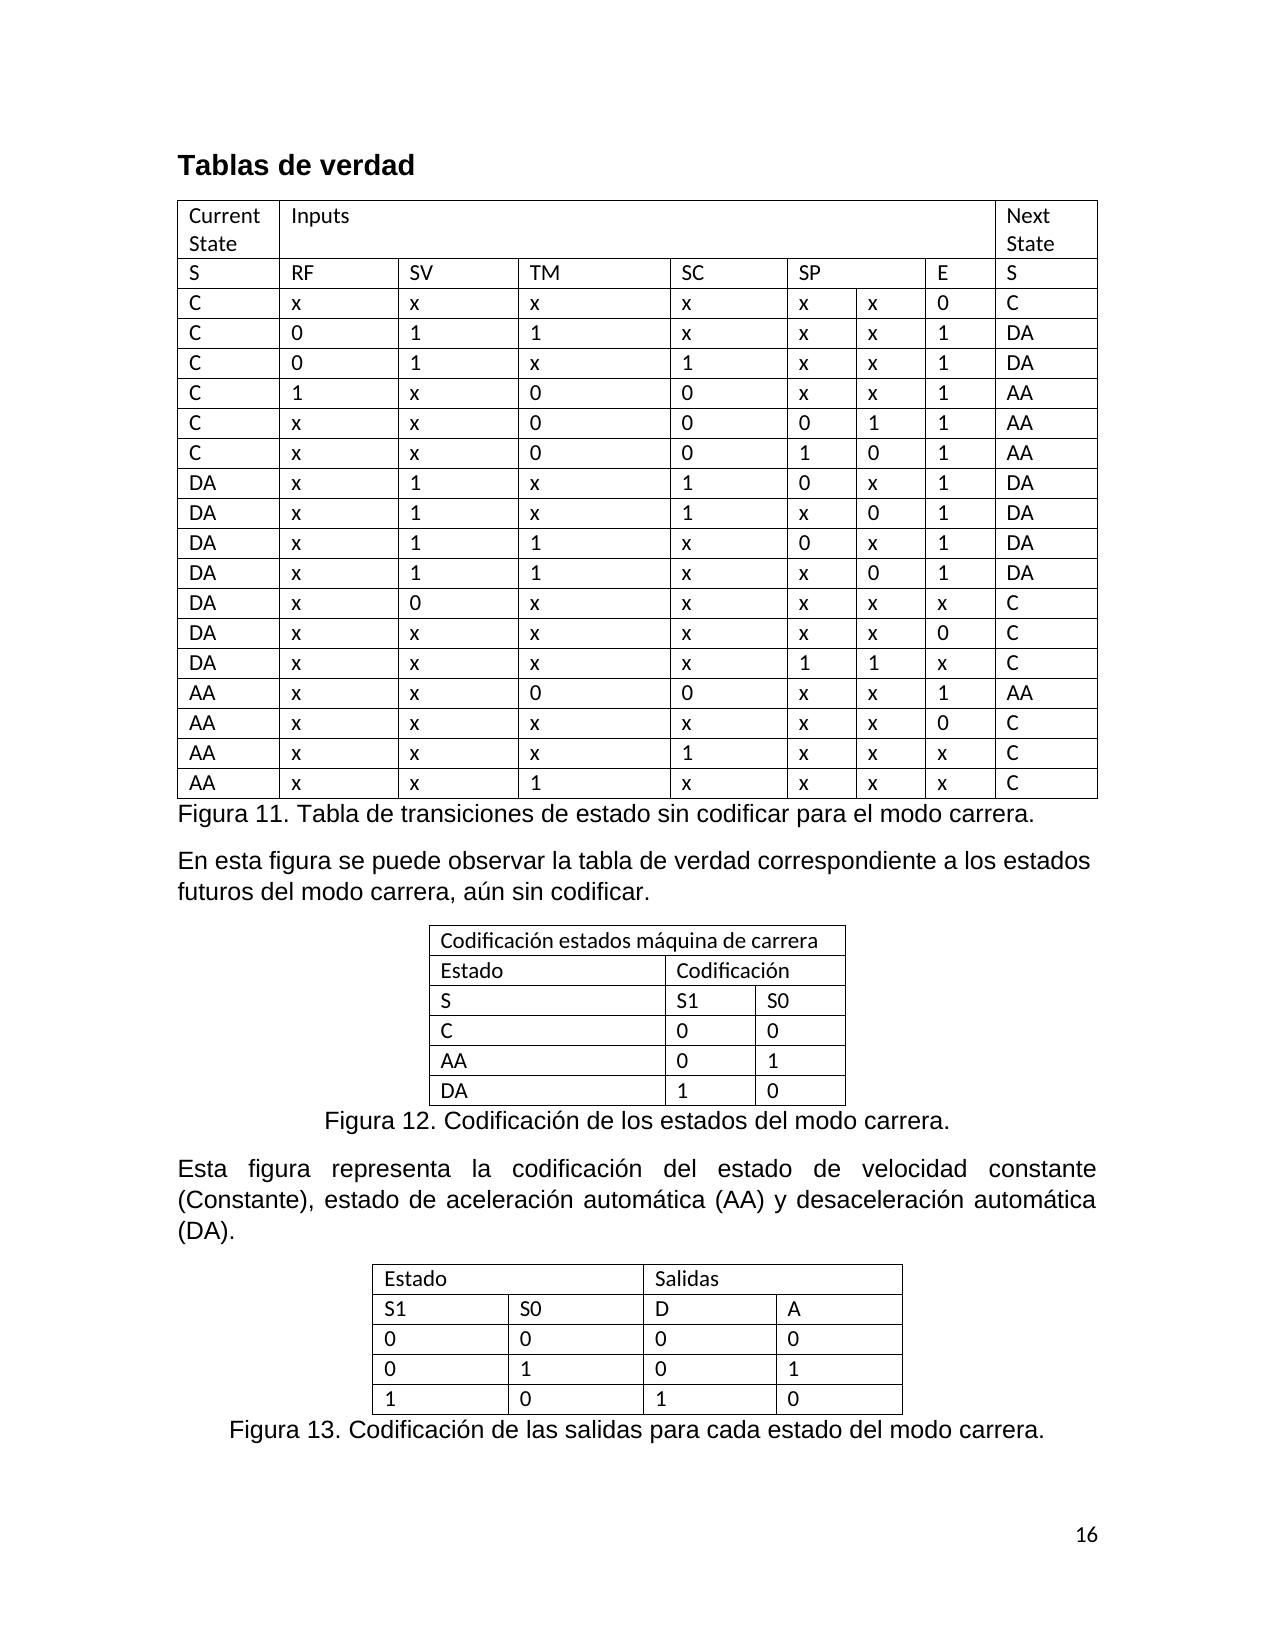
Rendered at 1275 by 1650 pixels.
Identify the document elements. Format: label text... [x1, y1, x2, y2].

table_cell 0 [519, 379, 670, 407]
table_cell S [178, 259, 279, 287]
table_cell x [857, 739, 925, 767]
table_cell x [788, 559, 856, 587]
table_cell C [430, 1016, 665, 1045]
table_cell 1 [519, 559, 670, 587]
table_header Inputs [280, 201, 995, 257]
table_cell x [788, 349, 856, 377]
table_cell x [399, 679, 518, 707]
table_cell x [857, 619, 925, 647]
table_cell TM [519, 259, 670, 287]
table_cell x [280, 529, 398, 557]
table_cell 1 [857, 649, 925, 677]
table_cell x [788, 589, 856, 617]
table_cell x [788, 619, 856, 647]
table_cell AA [996, 439, 1097, 467]
table_cell x [857, 319, 925, 347]
table_cell 0 [857, 499, 925, 527]
table_cell S0 [756, 986, 845, 1015]
table_cell x [519, 589, 670, 617]
table_cell 0 [857, 559, 925, 587]
table_cell x [857, 289, 925, 317]
text Figura 13. Codificación de las salidas para cada estado del modo carrera. [177, 1414, 1098, 1443]
table_cell x [280, 709, 398, 737]
table_cell x [280, 469, 398, 497]
table_header Codificación estados máquina de carrera [430, 926, 845, 955]
table_cell AA [178, 739, 279, 767]
table_cell x [519, 499, 670, 527]
table_cell DA [996, 469, 1097, 497]
table_cell 0 [666, 1016, 755, 1045]
table_cell 1 [926, 469, 995, 497]
table_cell 1 [926, 319, 995, 347]
table_cell 0 [777, 1325, 902, 1353]
table_cell D [644, 1295, 776, 1323]
table_cell x [671, 319, 787, 347]
text Tablas de verdad [177, 148, 1098, 181]
table_cell x [280, 289, 398, 317]
table_cell AA [996, 379, 1097, 407]
table_cell C [996, 709, 1097, 737]
table_cell x [280, 679, 398, 707]
table_cell x [926, 649, 995, 677]
table_cell AA [996, 409, 1097, 437]
table_cell C [178, 439, 279, 467]
table_cell Estado [430, 956, 665, 985]
table_cell E [926, 259, 995, 287]
table_header Salidas [644, 1265, 902, 1293]
table_cell x [788, 709, 856, 737]
table_cell x [399, 289, 518, 317]
table_header Estado [373, 1265, 643, 1293]
table_cell x [280, 409, 398, 437]
table_cell 0 [509, 1325, 643, 1353]
table_cell x [399, 379, 518, 407]
table_cell x [671, 769, 787, 797]
table_cell x [788, 289, 856, 317]
table_cell 0 [509, 1385, 643, 1413]
table_cell SC [671, 259, 787, 287]
table_cell C [996, 289, 1097, 317]
table_cell 1 [671, 349, 787, 377]
table_cell 1 [926, 679, 995, 707]
table_cell x [519, 619, 670, 647]
table_cell RF [280, 259, 398, 287]
table_cell 1 [926, 529, 995, 557]
table_cell x [671, 649, 787, 677]
table_cell x [399, 619, 518, 647]
table_cell C [996, 589, 1097, 617]
table_cell C [996, 649, 1097, 677]
table_cell x [926, 589, 995, 617]
table_cell x [926, 739, 995, 767]
table_cell 1 [399, 469, 518, 497]
table_cell 0 [644, 1355, 776, 1383]
table_cell x [788, 379, 856, 407]
table_cell 1 [399, 499, 518, 527]
table_cell x [280, 769, 398, 797]
table_cell x [280, 559, 398, 587]
text Esta figura representa la codificación del estado de velocidad constante (Constante), estado de aceleración automática (AA) y desaceleración automática (DA). [177, 1154, 1098, 1244]
table_cell 1 [666, 1076, 755, 1105]
table_cell 1 [756, 1046, 845, 1075]
table_cell x [671, 589, 787, 617]
table_cell A [777, 1295, 902, 1323]
table_cell C [996, 619, 1097, 647]
table_cell x [399, 649, 518, 677]
table_cell C [178, 349, 279, 377]
table_cell DA [178, 499, 279, 527]
table_cell SP [788, 259, 925, 287]
text Figura 11. Tabla de transiciones de estado sin codificar para el modo carrera. [177, 799, 1098, 827]
table_cell x [788, 499, 856, 527]
table_cell x [519, 739, 670, 767]
text Figura 12. Codificación de los estados del modo carrera. [177, 1106, 1098, 1135]
table_cell 1 [399, 559, 518, 587]
table_cell 1 [777, 1355, 902, 1383]
table_cell S0 [509, 1295, 643, 1323]
table_cell 0 [788, 529, 856, 557]
table_cell AA [430, 1046, 665, 1075]
table_cell x [857, 679, 925, 707]
table_cell x [857, 469, 925, 497]
table_cell 0 [280, 319, 398, 347]
table_cell Codificación [666, 956, 845, 985]
table_cell 1 [926, 559, 995, 587]
table_cell DA [178, 469, 279, 497]
table_cell x [857, 529, 925, 557]
table_cell DA [996, 349, 1097, 377]
table_cell S [996, 259, 1097, 287]
table_cell x [399, 409, 518, 437]
table_cell x [857, 349, 925, 377]
table_cell 0 [399, 589, 518, 617]
table_cell 1 [519, 769, 670, 797]
table_cell 0 [666, 1046, 755, 1075]
table_cell 0 [671, 439, 787, 467]
table_cell 1 [671, 739, 787, 767]
table_cell S1 [666, 986, 755, 1015]
table_cell C [996, 739, 1097, 767]
table_cell x [788, 769, 856, 797]
table_cell x [671, 289, 787, 317]
table_cell S [430, 986, 665, 1015]
table_cell 0 [644, 1325, 776, 1353]
table_cell 0 [373, 1355, 508, 1383]
table_cell 0 [756, 1016, 845, 1045]
table_cell DA [178, 589, 279, 617]
table_cell x [280, 439, 398, 467]
table_cell 1 [519, 319, 670, 347]
table_cell 1 [857, 409, 925, 437]
table_cell x [280, 649, 398, 677]
table_cell 0 [519, 439, 670, 467]
text En esta figura se puede observar la tabla de verdad correspondiente a los estados futuros del modo carrera, aún sin codificar. [177, 846, 1098, 906]
table_cell 1 [788, 649, 856, 677]
table_cell 1 [671, 469, 787, 497]
table_cell 0 [788, 409, 856, 437]
table_cell AA [178, 679, 279, 707]
table_cell x [671, 529, 787, 557]
table_cell 0 [519, 679, 670, 707]
table_cell 1 [280, 379, 398, 407]
table_cell x [857, 769, 925, 797]
table_cell x [671, 709, 787, 737]
table_cell 1 [519, 529, 670, 557]
table_cell DA [996, 529, 1097, 557]
table_cell DA [996, 319, 1097, 347]
table_cell 1 [671, 499, 787, 527]
table_cell 1 [399, 319, 518, 347]
table_cell AA [178, 769, 279, 797]
table_cell 0 [671, 379, 787, 407]
table_cell x [788, 319, 856, 347]
table_cell 0 [373, 1325, 508, 1353]
table_cell x [857, 379, 925, 407]
table_cell S1 [373, 1295, 508, 1323]
table_cell 0 [788, 469, 856, 497]
table_cell 0 [777, 1385, 902, 1413]
table_cell 0 [756, 1076, 845, 1105]
table_cell 1 [926, 379, 995, 407]
table_cell DA [178, 619, 279, 647]
table_cell x [671, 619, 787, 647]
table_cell 0 [926, 289, 995, 317]
table_cell x [788, 679, 856, 707]
table_cell DA [178, 529, 279, 557]
table_cell x [280, 739, 398, 767]
table_cell DA [996, 499, 1097, 527]
table_header Next State [996, 201, 1097, 257]
table_cell 0 [280, 349, 398, 377]
table_cell SV [399, 259, 518, 287]
table_cell 1 [926, 439, 995, 467]
table_cell x [280, 619, 398, 647]
table_cell 1 [926, 409, 995, 437]
table_cell C [178, 289, 279, 317]
table_cell x [857, 709, 925, 737]
table_cell x [399, 439, 518, 467]
table_cell x [399, 769, 518, 797]
table_cell AA [996, 679, 1097, 707]
table_cell DA [178, 559, 279, 587]
table_cell 0 [926, 709, 995, 737]
table_cell 1 [926, 499, 995, 527]
table_cell DA [996, 559, 1097, 587]
table_cell x [519, 709, 670, 737]
table_cell 0 [671, 409, 787, 437]
table_cell x [671, 559, 787, 587]
table_header Current State [178, 201, 279, 257]
table_cell x [280, 589, 398, 617]
table_cell 0 [519, 409, 670, 437]
table_cell C [178, 379, 279, 407]
table_cell C [996, 769, 1097, 797]
table_cell 1 [926, 349, 995, 377]
table_cell AA [178, 709, 279, 737]
table_cell x [519, 649, 670, 677]
table_cell 1 [399, 529, 518, 557]
table_cell x [280, 499, 398, 527]
table_cell C [178, 409, 279, 437]
table_cell 1 [788, 439, 856, 467]
table_cell C [178, 319, 279, 347]
table_cell 1 [644, 1385, 776, 1413]
table_cell DA [430, 1076, 665, 1105]
table_cell x [519, 289, 670, 317]
table_cell x [519, 469, 670, 497]
table_cell DA [178, 649, 279, 677]
table_cell x [519, 349, 670, 377]
table_cell x [857, 589, 925, 617]
table_cell x [399, 709, 518, 737]
table_cell x [399, 739, 518, 767]
table_cell 0 [857, 439, 925, 467]
table_cell 0 [926, 619, 995, 647]
table_cell x [926, 769, 995, 797]
table_cell 1 [373, 1385, 508, 1413]
table_cell 1 [509, 1355, 643, 1383]
table_cell 0 [671, 679, 787, 707]
table_cell 1 [399, 349, 518, 377]
table_cell x [788, 739, 856, 767]
